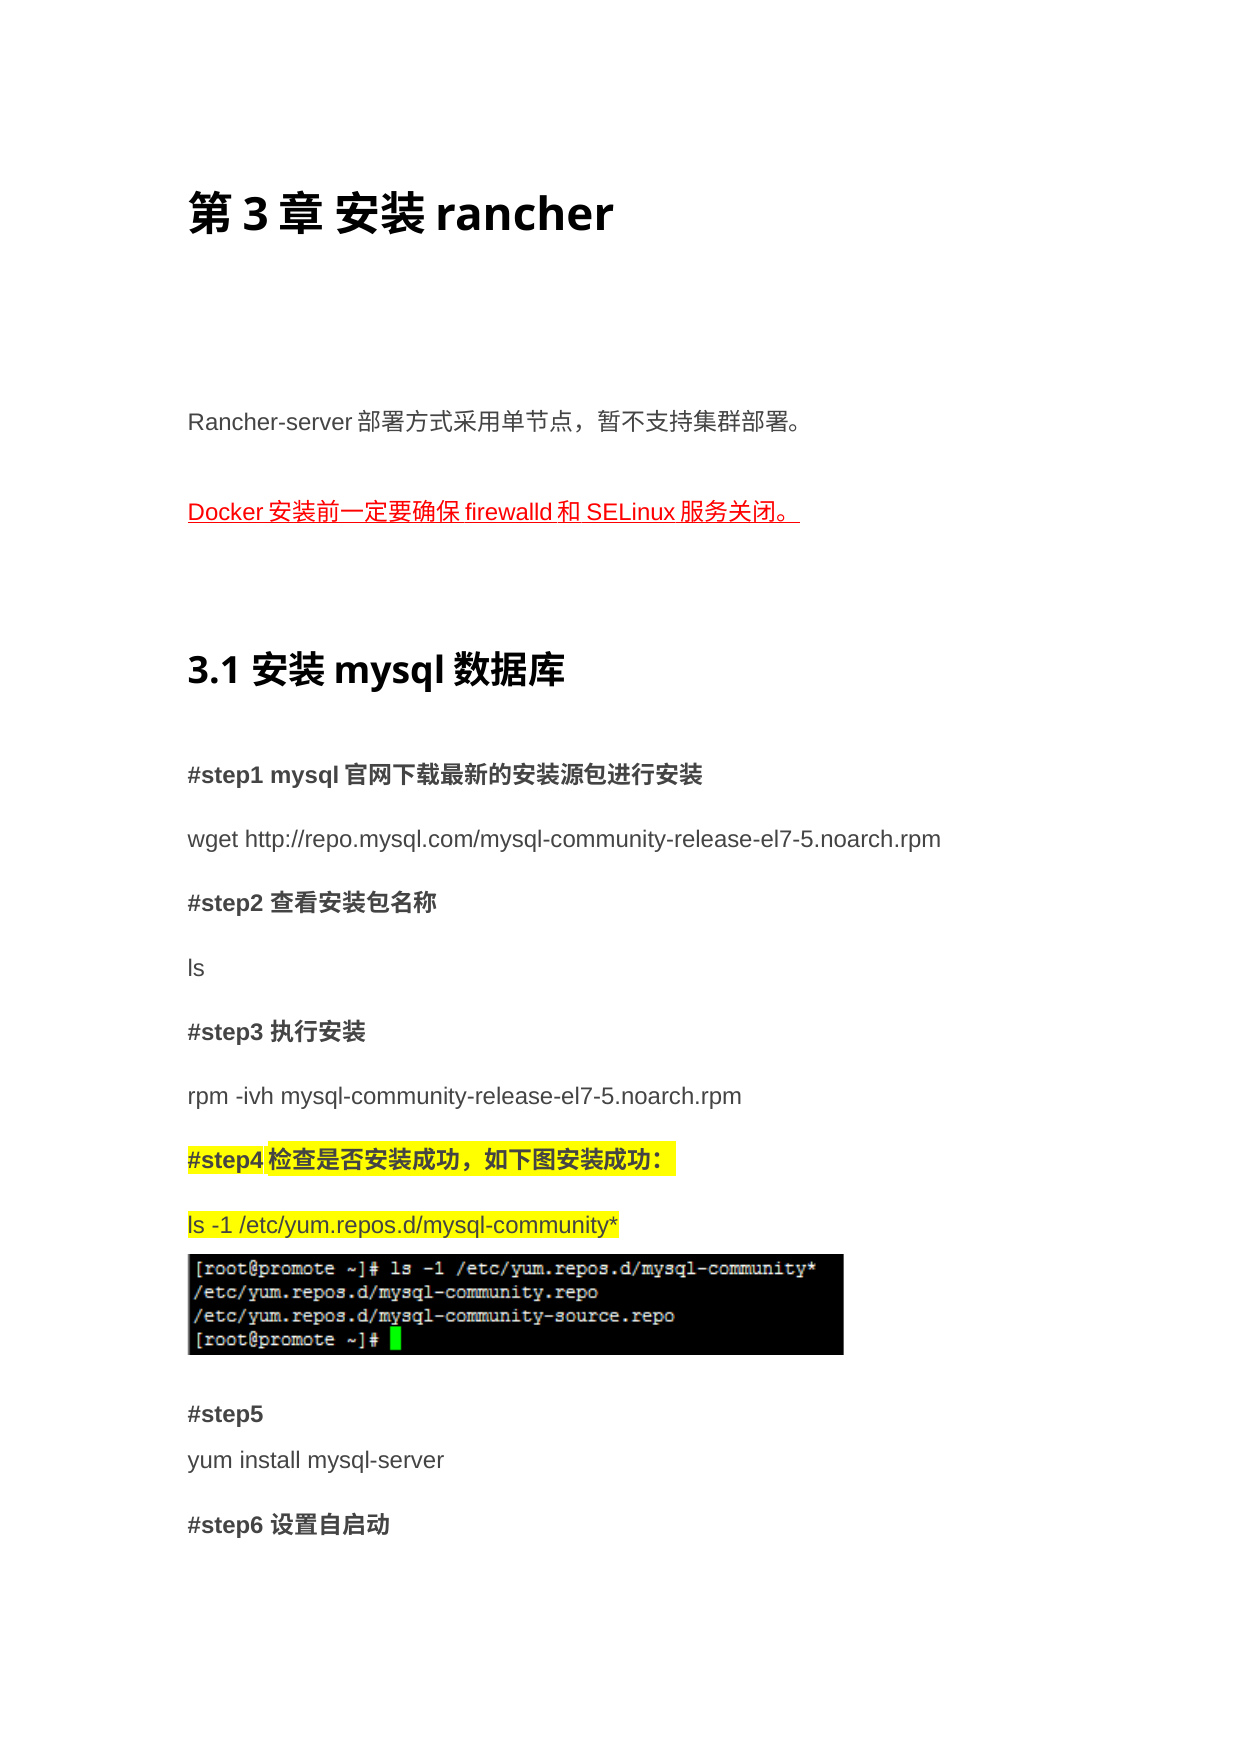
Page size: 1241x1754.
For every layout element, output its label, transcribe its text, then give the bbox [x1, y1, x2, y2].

text #step4检查是否安装成功，如下图安装成功： [187, 1126, 1053, 1191]
text ls [187, 951, 1053, 984]
subtitle 第3章 安装rancher [187, 162, 1053, 259]
text wget http://repo.mysql.com/mysql-community-release-el7-5.noarch.rpm [187, 823, 1053, 855]
text #step2 查看安装包名称 [187, 869, 1053, 934]
text yum install mysql-server [187, 1444, 1053, 1477]
text Docker安装前一定要确保firewalld和SELinux服务关闭。 [187, 478, 1053, 543]
text Rancher-server部署方式采用单节点，暂不支持集群部署。 [187, 388, 1053, 453]
text rpm -ivh mysql-community-release-el7-5.noarch.rpm [187, 1080, 1053, 1112]
text #step1 mysql官网下载最新的安装源包进行安装 [187, 740, 1053, 805]
text #step3 执行安装 [187, 997, 1053, 1062]
text #step6 设置自启动 [187, 1490, 1053, 1555]
picture [187, 1254, 844, 1355]
subtitle 3.1 安装mysql数据库 [187, 635, 1053, 700]
text ls -1 /etc/yum.repos.d/mysql-community* [187, 1208, 1053, 1241]
text #step5 [187, 1398, 1053, 1430]
